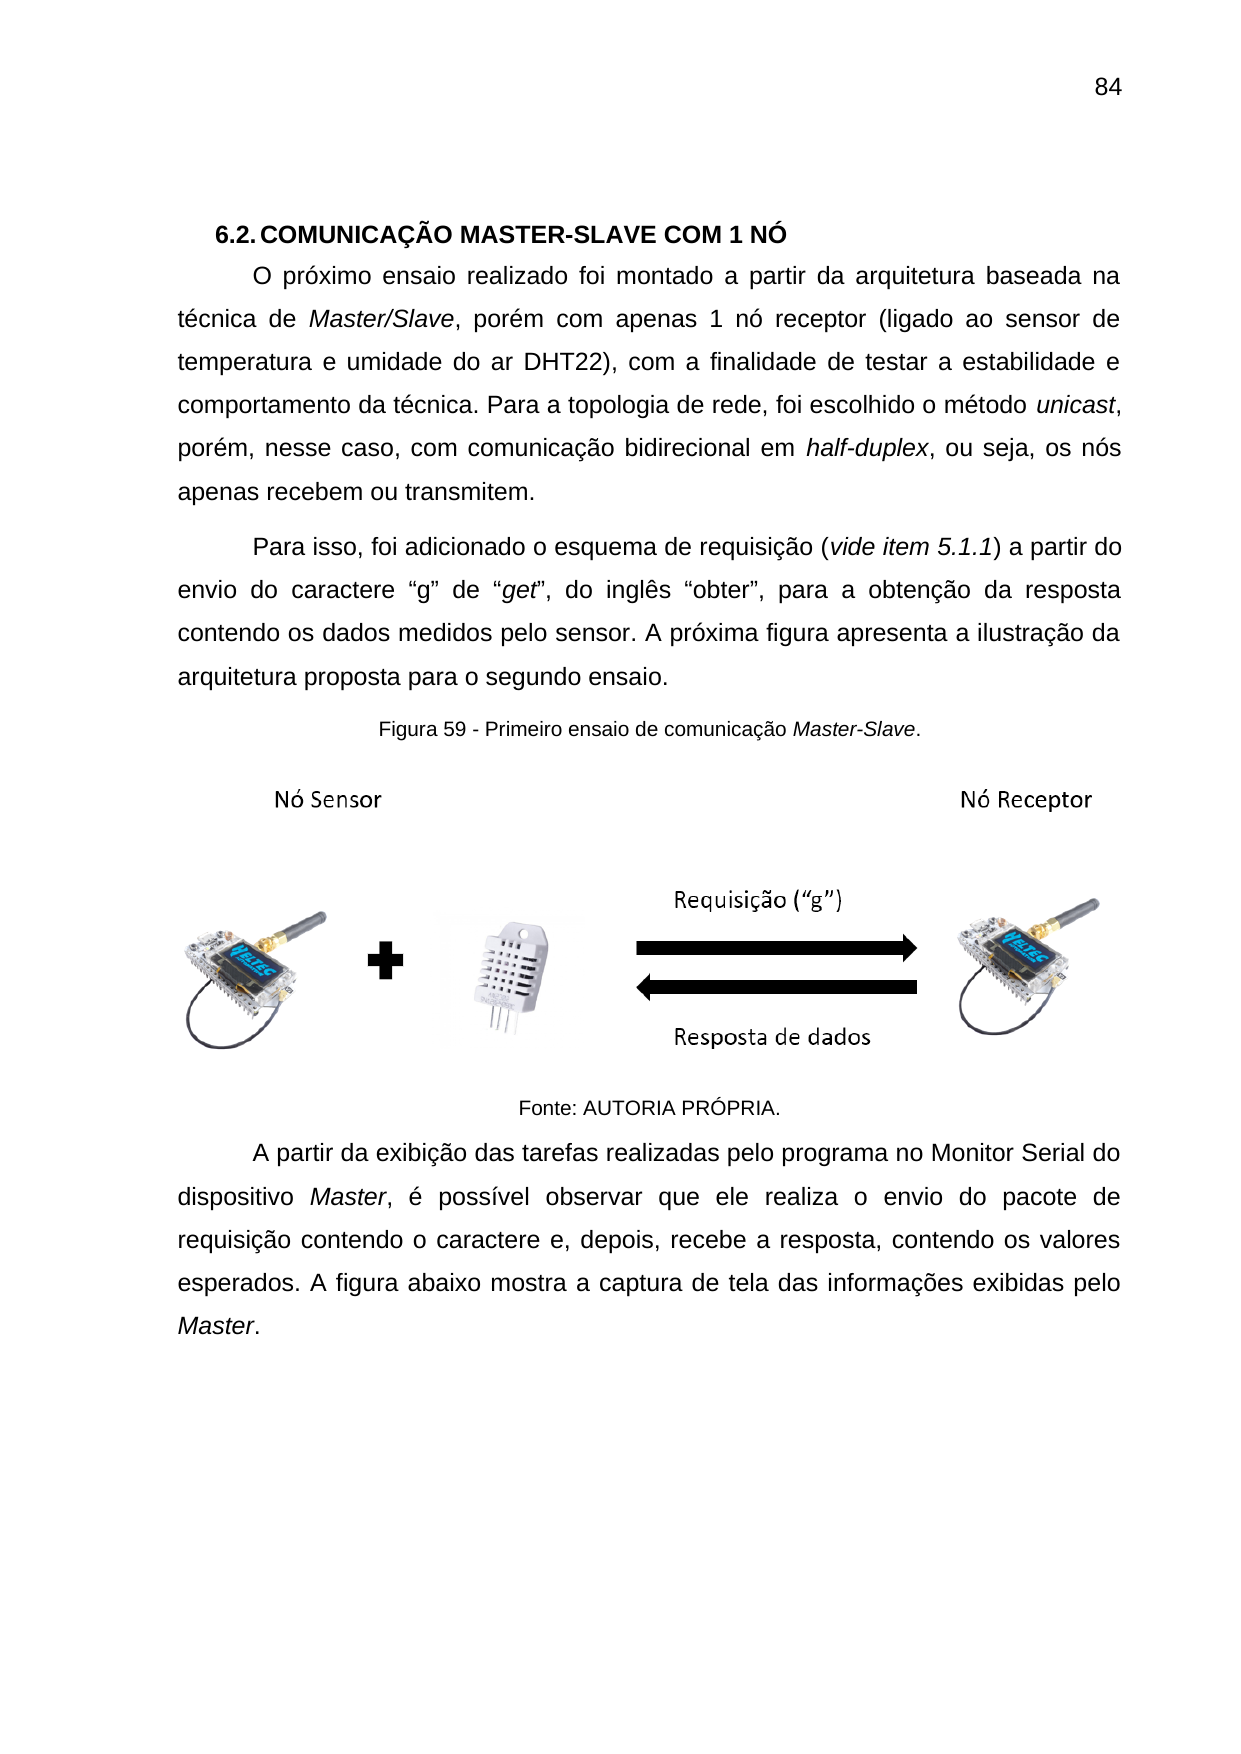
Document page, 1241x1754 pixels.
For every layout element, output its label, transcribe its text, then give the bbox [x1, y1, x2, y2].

text Para isso, foi adicionado o esquema de requisição (vide item 5.1.1) a partir do envio do caractere “g” de “get”, do inglês “obter”, para a obtenção da resposta contendo os dados medidos pelo sensor. A próxima figura apresenta a ilustração da arquitetura proposta para o segundo ensaio. [177, 532, 1122, 690]
list Comunicação master-slave com 1 nó [215, 220, 1122, 248]
text A partir da exibição das tarefas realizadas pelo programa no Monitor Serial do dispositivo Master, é possível observar que ele realiza o envio do pacote de requisição contendo o caractere e, depois, recebe a resposta, contendo os valores esperados. A figura abaixo mostra a captura de tela das informações exibidas pelo Master. [177, 1138, 1122, 1340]
text O próximo ensaio realizado foi montado a partir da arquitetura baseada na técnica de Master/Slave, porém com apenas 1 nó receptor (ligado ao sensor de temperatura e umidade do ar DHT22), com a finalidade de testar a estabilidade e comportamento da técnica. Para a topologia de rede, foi escolhido o método unicast, porém, nesse caso, com comunicação bidirecional em half-duplex, ou seja, os nós apenas recebem ou transmitem. [177, 261, 1122, 505]
picture [177, 759, 1123, 1069]
text Fonte: AUTORIA PRÓPRIA. [177, 1096, 1122, 1120]
text Figura 59 - Primeiro ensaio de comunicação Master-Slave. [177, 717, 1122, 741]
